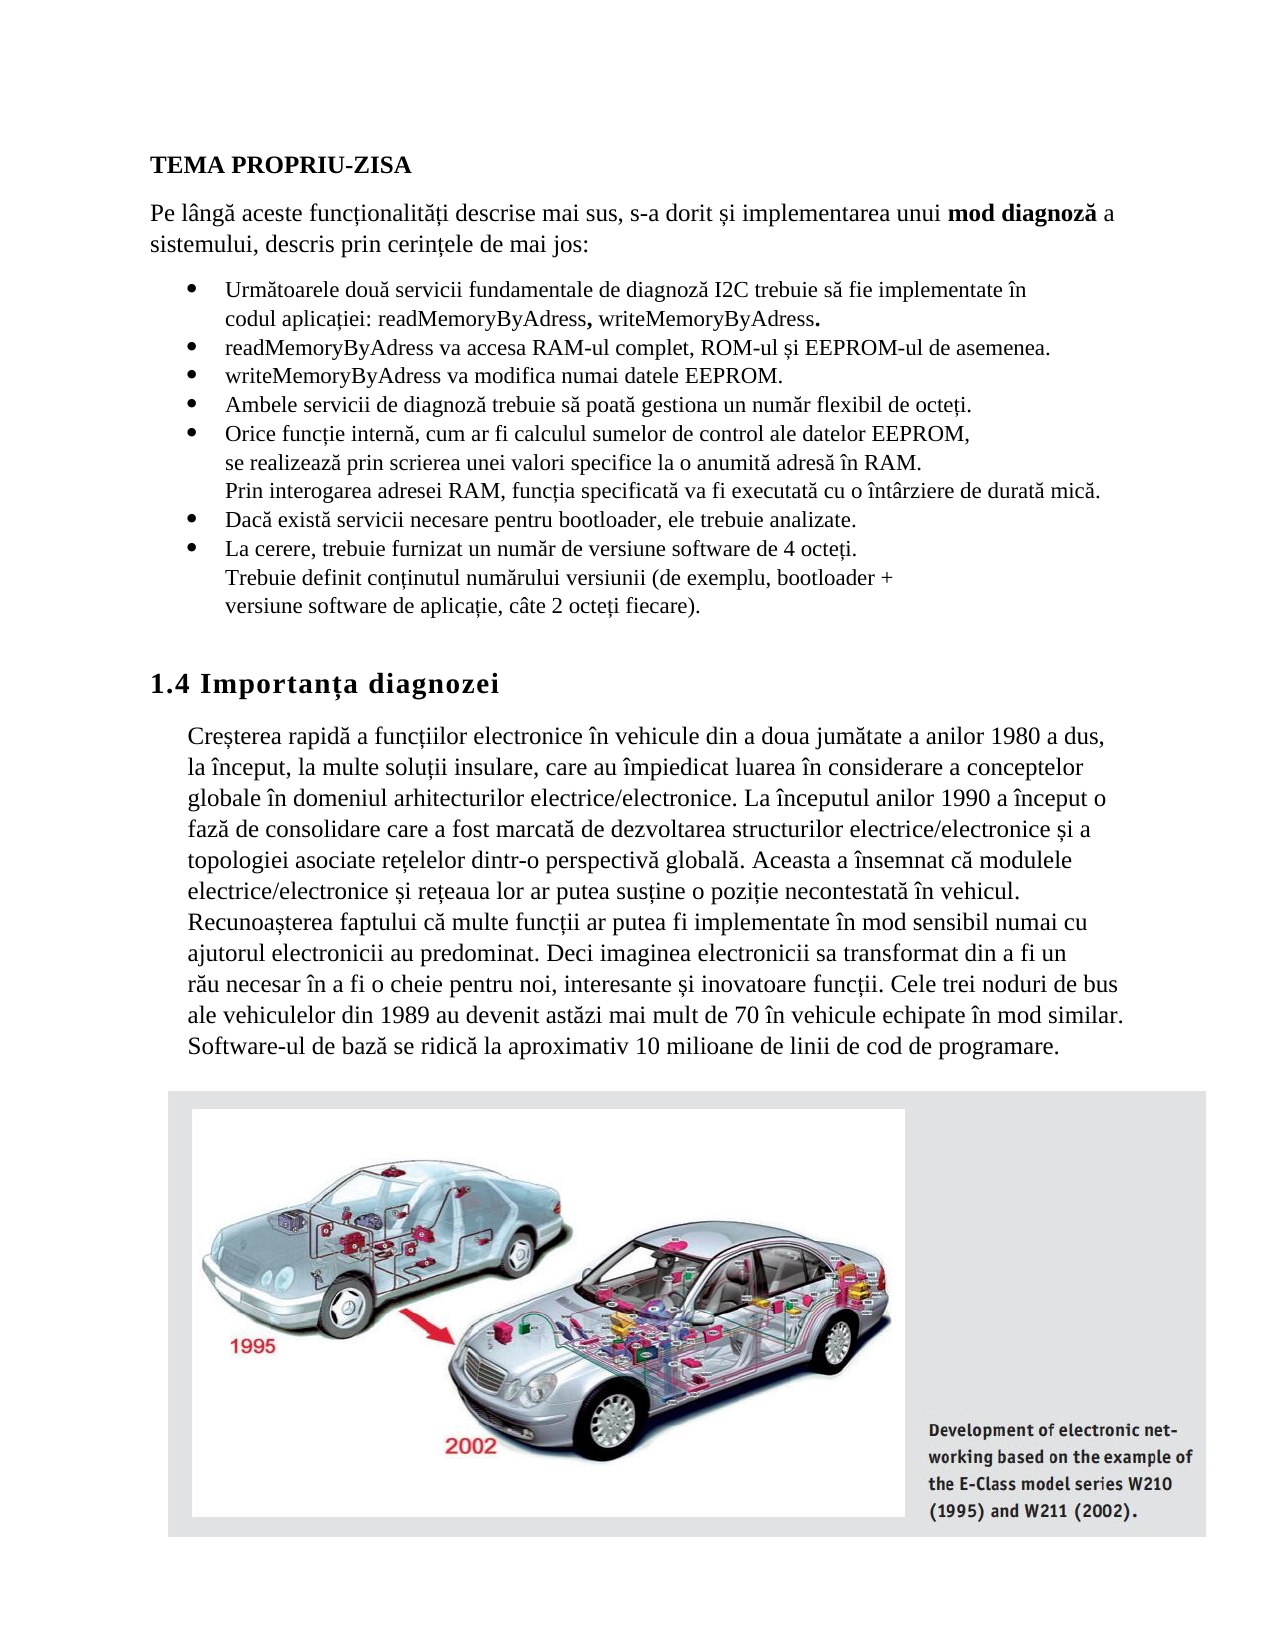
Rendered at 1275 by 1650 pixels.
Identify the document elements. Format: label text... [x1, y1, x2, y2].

list readMemoryByAdress va accesa RAM-ul complet, ROM-ul și EEPROM-ul de asemenea. [187, 334, 1125, 361]
subtitle 1.4 Importanța diagnozei [150, 666, 1125, 699]
list Dacă există servicii necesare pentru bootloader, ele trebuie analizate. [187, 506, 1125, 533]
list Trebuie definit conținutul numărului versiunii (de exemplu, bootloader + [225, 564, 1125, 590]
text TEMA PROPRIU-ZISA [150, 150, 1125, 179]
list Următoarele două servicii fundamentale de diagnoză I2C trebuie să fie implementate în codul aplicației: readMemoryByAdress, writeMemoryByAdress. [187, 276, 1125, 332]
list writeMemoryByAdress va modifica numai datele EEPROM. [187, 363, 1125, 389]
list La cerere, trebuie furnizat un număr de versiune software de 4 octeți. [187, 535, 1125, 562]
list Prin interogarea adresei RAM, funcția specificată va fi executată cu o întârziere de durată mică. [225, 478, 1125, 504]
list Orice funcție internă, cum ar fi calculul sumelor de control ale datelor EEPROM, se realizează prin scrierea unei valori specifice la o anumită adresă în RAM. [187, 420, 1125, 476]
list Ambele servicii de diagnoză trebuie să poată gestiona un număr flexibil de octeți. [187, 391, 1125, 418]
list rău necesar în a fi o cheie pentru noi, interesante și inovatoare funcții. Cele trei noduri de bus ale vehiculelor din 1989 au devenit astăzi mai mult de 70 în vehicule echipate în mod similar. Software-ul de bază se ridică la aproximativ 10 milioane de linii de cod de programare. [187, 969, 1125, 1060]
list Creșterea rapidă a funcțiilor electronice în vehicule din a doua jumătate a anilor 1980 a dus, la început, la multe soluții insulare, care au împiedicat luarea în considerare a conceptelor globale în domeniul arhitecturilor electrice/electronice. La începutul anilor 1990 a început o fază de consolidare care a fost marcată de dezvoltarea structurilor electrice/electronice și a topologiei asociate rețelelor dintr-o perspectivă globală. Aceasta a însemnat că modulele electrice/electronice și rețeaua lor ar putea susține o poziție necontestată în vehicul. Recunoașterea faptului că multe funcții ar putea fi implementate în mod sensibil numai cu ajutorul electronicii au predominat. Deci imaginea electronicii sa transformat din a fi un [187, 721, 1125, 967]
text Pe lângă aceste funcționalități descrise mai sus, s-a dorit și implementarea unui mod diagnoză a sistemului, descris prin cerințele de mai jos: [150, 198, 1125, 257]
picture [167, 1091, 1207, 1537]
list versiune software de aplicație, câte 2 octeți fiecare). [225, 592, 1125, 618]
